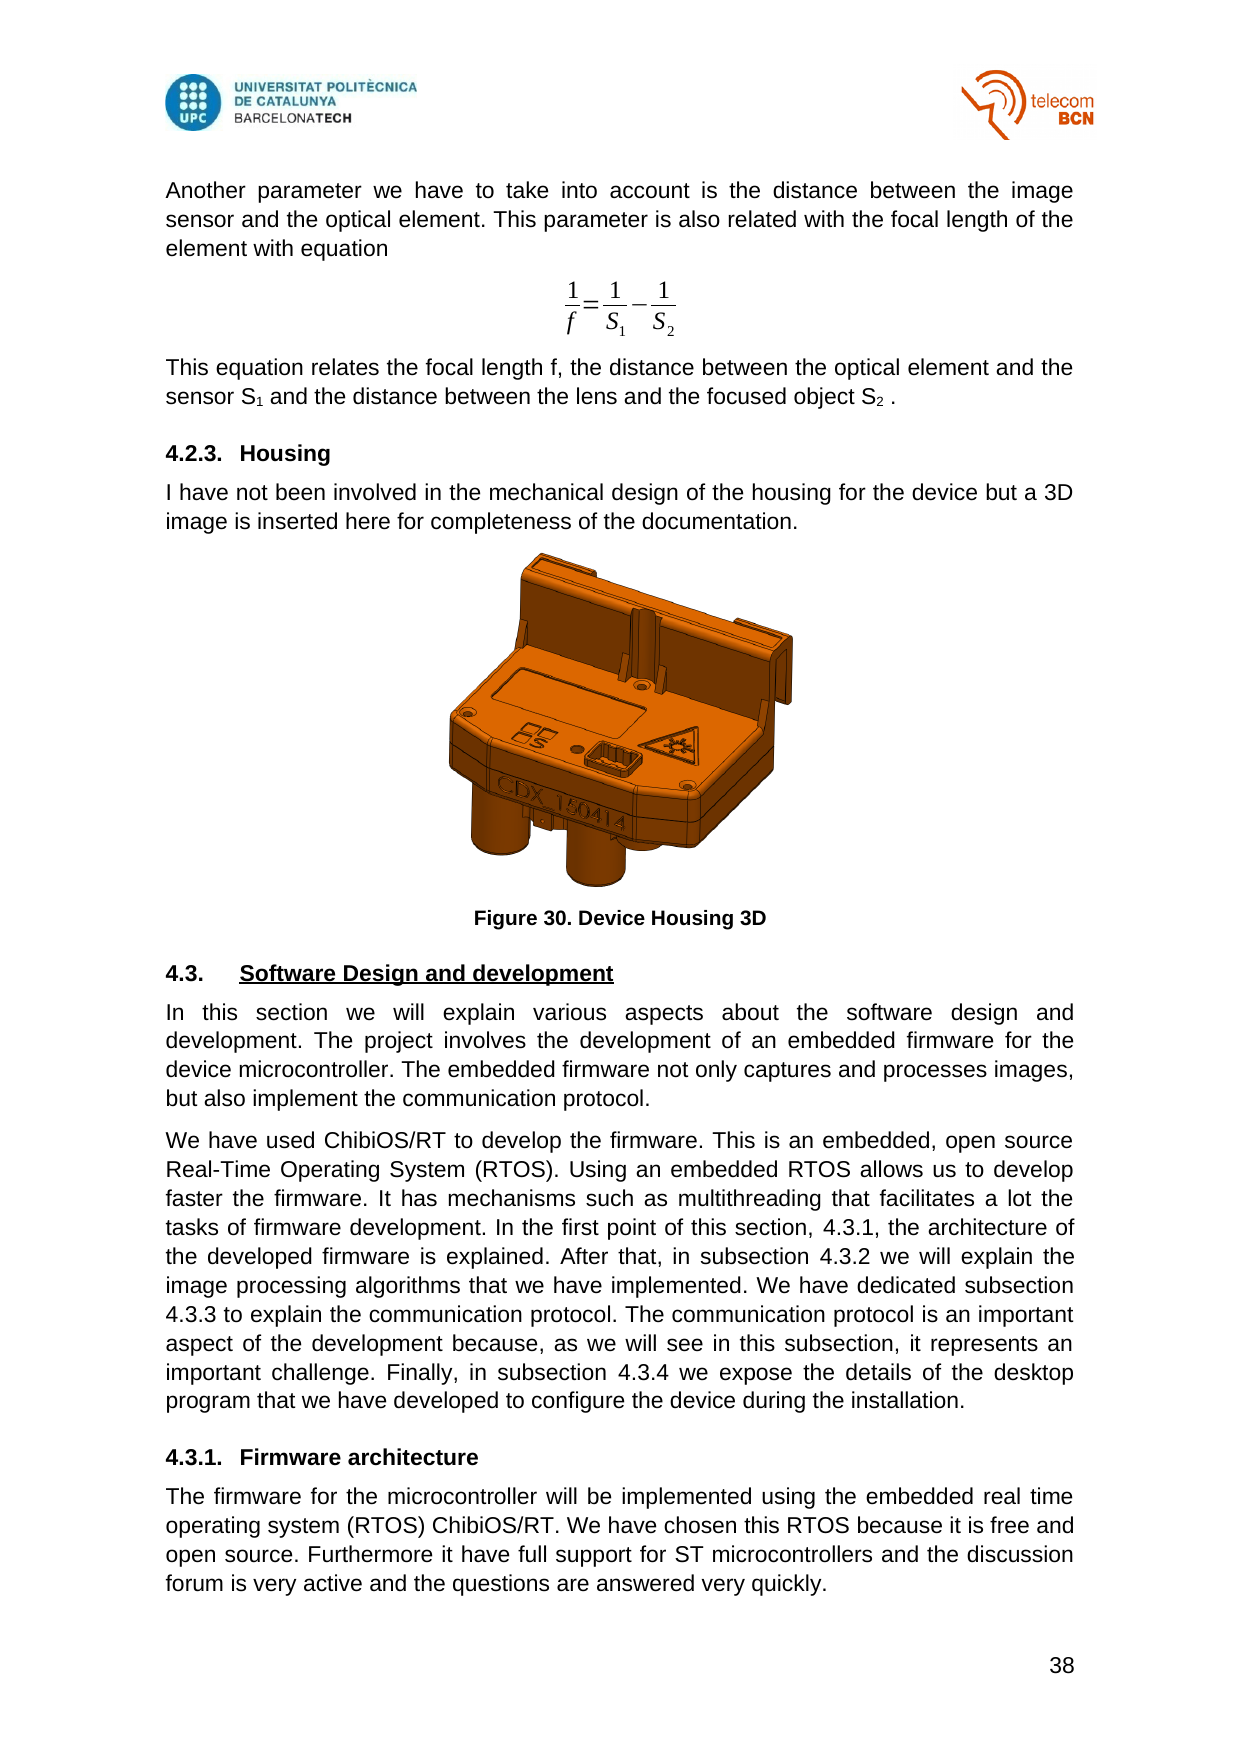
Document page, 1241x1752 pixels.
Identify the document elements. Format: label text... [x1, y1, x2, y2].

text We have used ChibiOS/RT to develop the firmware. This is an embedded, open source Real-Time Operating System (RTOS). Using an embedded RTOS allows us to develop faster the firmware. It has mechanisms such as multithreading that facilitates a lot the tasks of firmware development. In the first point of this section, 4.3.1, the architecture of the developed firmware is explained. After that, in subsection 4.3.2 we will explain the image processing algorithms that we have implemented. We have dedicated subsection 4.3.3 to explain the communication protocol. The communication protocol is an important aspect of the development because, as we will see in this subsection, it represents an important challenge. Finally, in subsection 4.3.4 we expose the details of the desktop program that we have developed to configure the device during the installation. [165, 1127, 1075, 1414]
text In this section we will explain various aspects about the software design and development. The project involves the development of an embedded firmware for the device microcontroller. The embedded firmware not only captures and processes images, but also implement the communication protocol. [165, 998, 1075, 1112]
text Another parameter we have to take into account is the distance between the image sensor and the optical element. This parameter is also related with the focal length of the element with equation [165, 177, 1075, 261]
picture [952, 64, 1097, 140]
subtitle Software Design and development [165, 957, 1075, 986]
picture [165, 74, 417, 131]
subtitle Firmware architecture [165, 1441, 1075, 1471]
text The firmware for the microcontroller will be implemented using the embedded real time operating system (RTOS) ChibiOS/RT. We have chosen this RTOS because it is free and open source. Furthermore it have full support for ST microcontrollers and the discussion forum is very active and the questions are answered very quickly. [165, 1483, 1075, 1596]
picture [445, 549, 795, 891]
text This equation relates the focal length f, the distance between the optical element and the sensor S1 and the distance between the lens and the focused object S2 . [165, 354, 1075, 410]
text I have not been involved in the mechanical design of the housing for the device but a 3D image is inserted here for completeness of the documentation. [165, 479, 1075, 534]
subtitle Housing [165, 437, 1075, 466]
